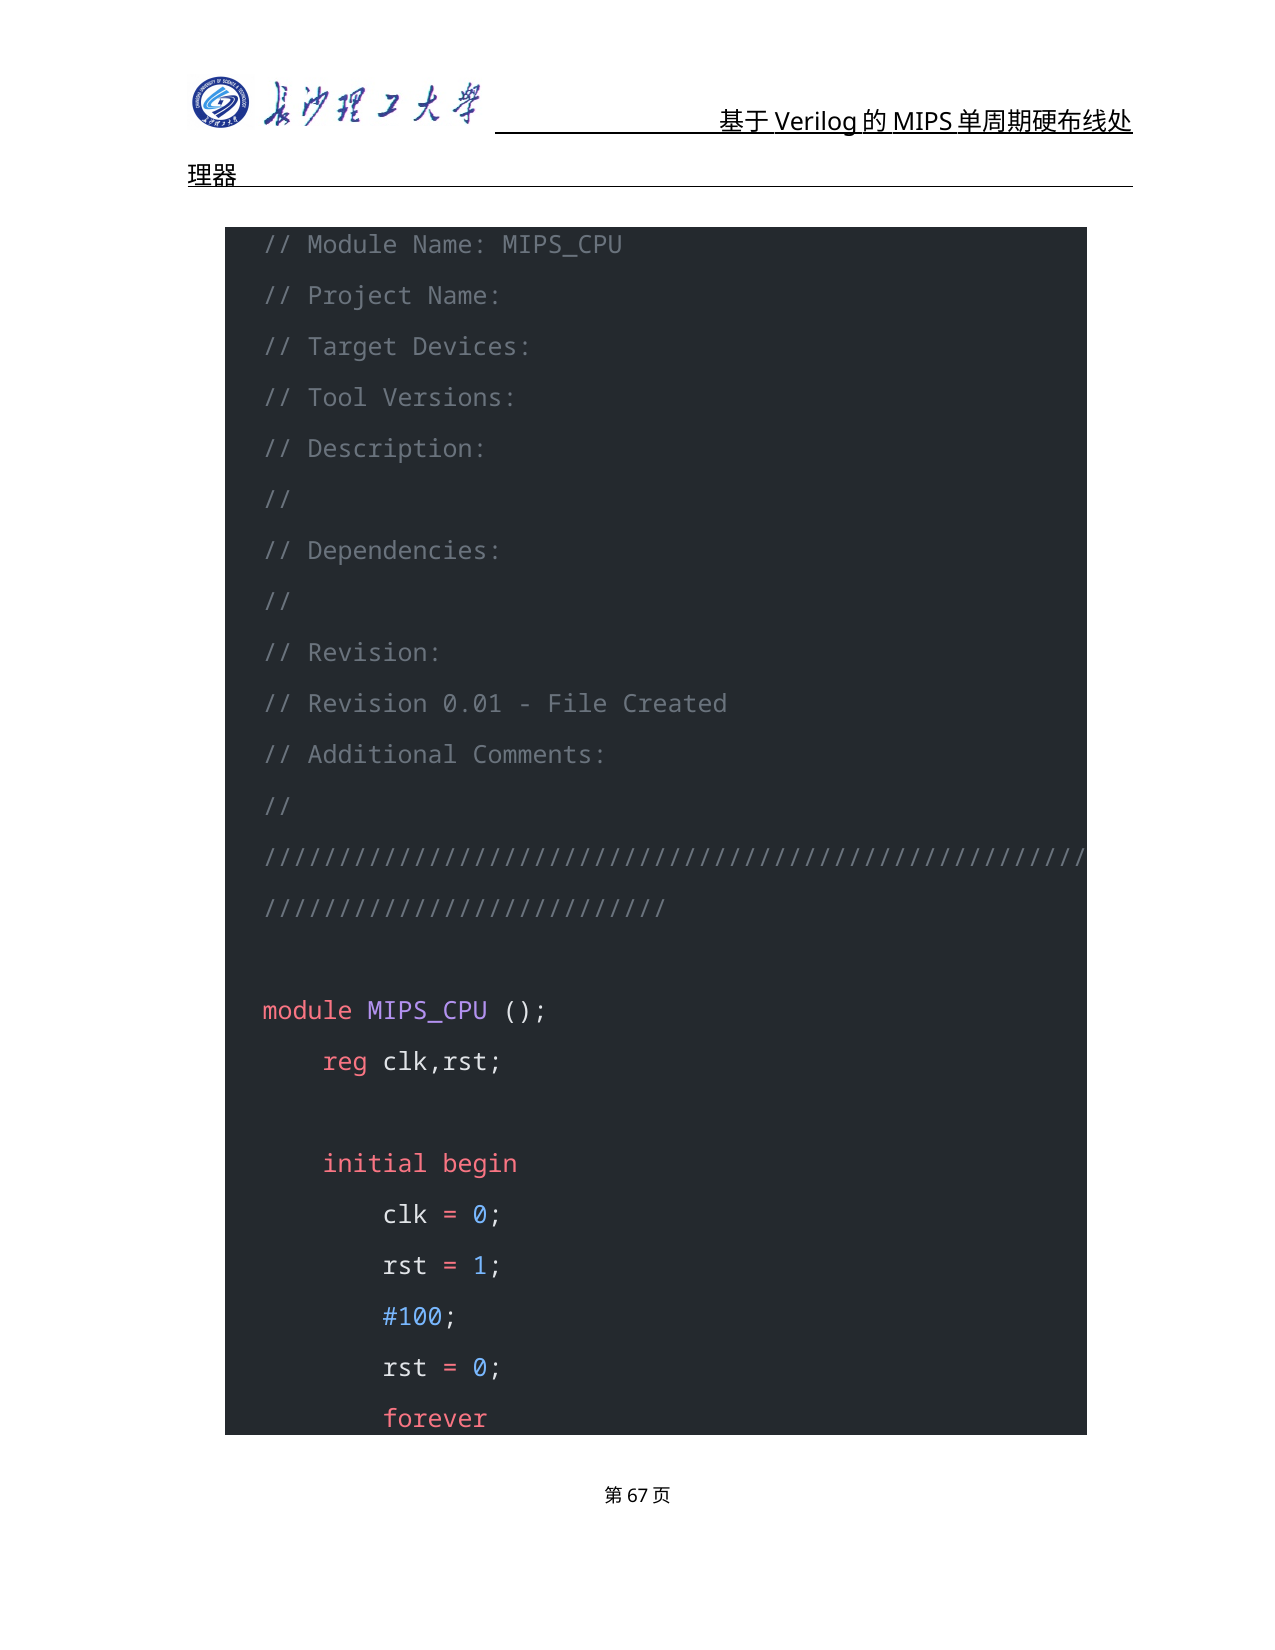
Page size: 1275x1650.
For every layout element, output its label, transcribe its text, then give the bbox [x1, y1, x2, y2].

list // Target Devices: [225, 329, 1087, 363]
list // [225, 788, 1087, 822]
list // Description: [225, 431, 1087, 465]
list module MIPS_CPU (); [225, 992, 1087, 1026]
list // Project Name: [225, 278, 1087, 312]
list ////////////////////////////////////////////////////////////////////////////////// [225, 839, 1087, 924]
list // Revision: [225, 635, 1087, 669]
list // [225, 584, 1087, 618]
list initial begin [225, 1146, 1087, 1179]
list clk = 0; [225, 1197, 1087, 1231]
list // Dependencies: [225, 533, 1087, 567]
list // Module Name: MIPS_CPU [225, 227, 1087, 261]
list // Revision 0.01 - File Created [225, 686, 1087, 720]
list forever [225, 1401, 1087, 1435]
list #100; [225, 1299, 1087, 1333]
list rst = 0; [225, 1350, 1087, 1384]
list rst = 1; [225, 1248, 1087, 1282]
list // Additional Comments: [225, 737, 1087, 771]
picture [187, 74, 495, 130]
list // Tool Versions: [225, 380, 1087, 414]
list reg clk,rst; [225, 1043, 1087, 1077]
list // [225, 482, 1087, 516]
